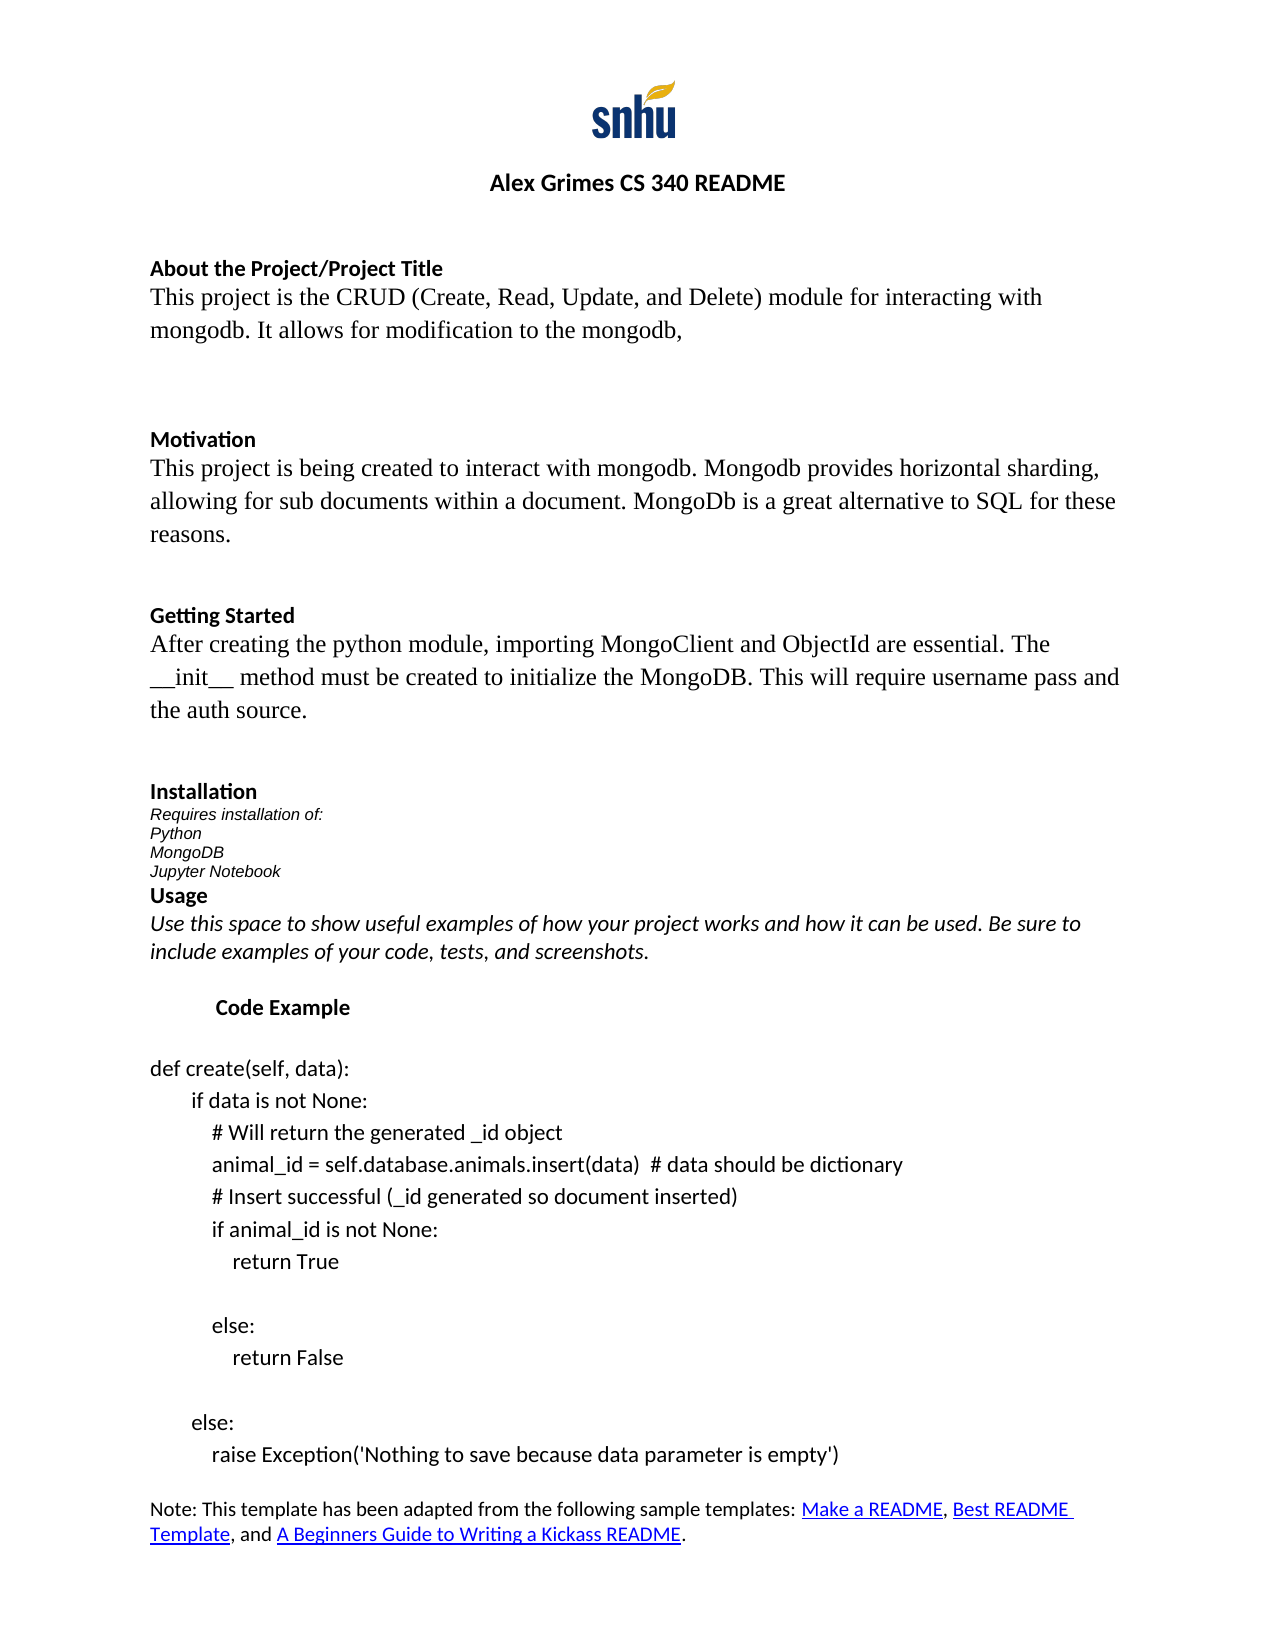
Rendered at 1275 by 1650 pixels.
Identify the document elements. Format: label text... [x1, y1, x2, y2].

text # Insert successful (_id generated so document inserted) [150, 1182, 1125, 1211]
subtitle Alex Grimes CS 340 README [150, 167, 1125, 198]
text return True [150, 1247, 1125, 1275]
text This project is being created to interact with mongodb. Mongodb provides horizontal sharding, allowing for sub documents within a document. MongoDb is a great alternative to SQL for these reasons. [150, 453, 1125, 548]
text if animal_id is not None: [150, 1215, 1125, 1243]
subtitle About the Project/Project Title [150, 254, 1125, 282]
subtitle Motivation [150, 425, 1125, 453]
text This project is the CRUD (Create, Read, Update, and Delete) module for interacting with mongodb. It allows for modification to the mongodb, [150, 282, 1125, 344]
text Use this space to show useful examples of how your project works and how it can be used. Be sure to include examples of your code, tests, and screenshots. [150, 909, 1125, 966]
text Python [150, 824, 1125, 843]
text def create(self, data): [150, 1054, 1125, 1082]
text animal_id = self.database.animals.insert(data) # data should be dictionary [150, 1150, 1125, 1178]
text After creating the python module, importing MongoClient and ObjectId are essential. The __init__ method must be created to initialize the MongoDB. This will require username pass and the auth source. [150, 629, 1125, 724]
subtitle Installation [150, 777, 1125, 805]
text raise Exception('Nothing to save because data parameter is empty') [150, 1440, 1125, 1468]
text if data is not None: [150, 1086, 1125, 1114]
subtitle Code Example [150, 993, 1125, 1022]
subtitle Usage [150, 881, 1125, 909]
text MongoDB [150, 843, 1125, 862]
text Requires installation of: [150, 805, 1125, 824]
text else: [150, 1408, 1125, 1436]
picture [573, 75, 702, 147]
text # Will return the generated _id object [150, 1118, 1125, 1146]
text else: [150, 1311, 1125, 1339]
text Jupyter Notebook [150, 862, 1125, 881]
text return False [150, 1343, 1125, 1371]
subtitle Getting Started [150, 601, 1125, 629]
